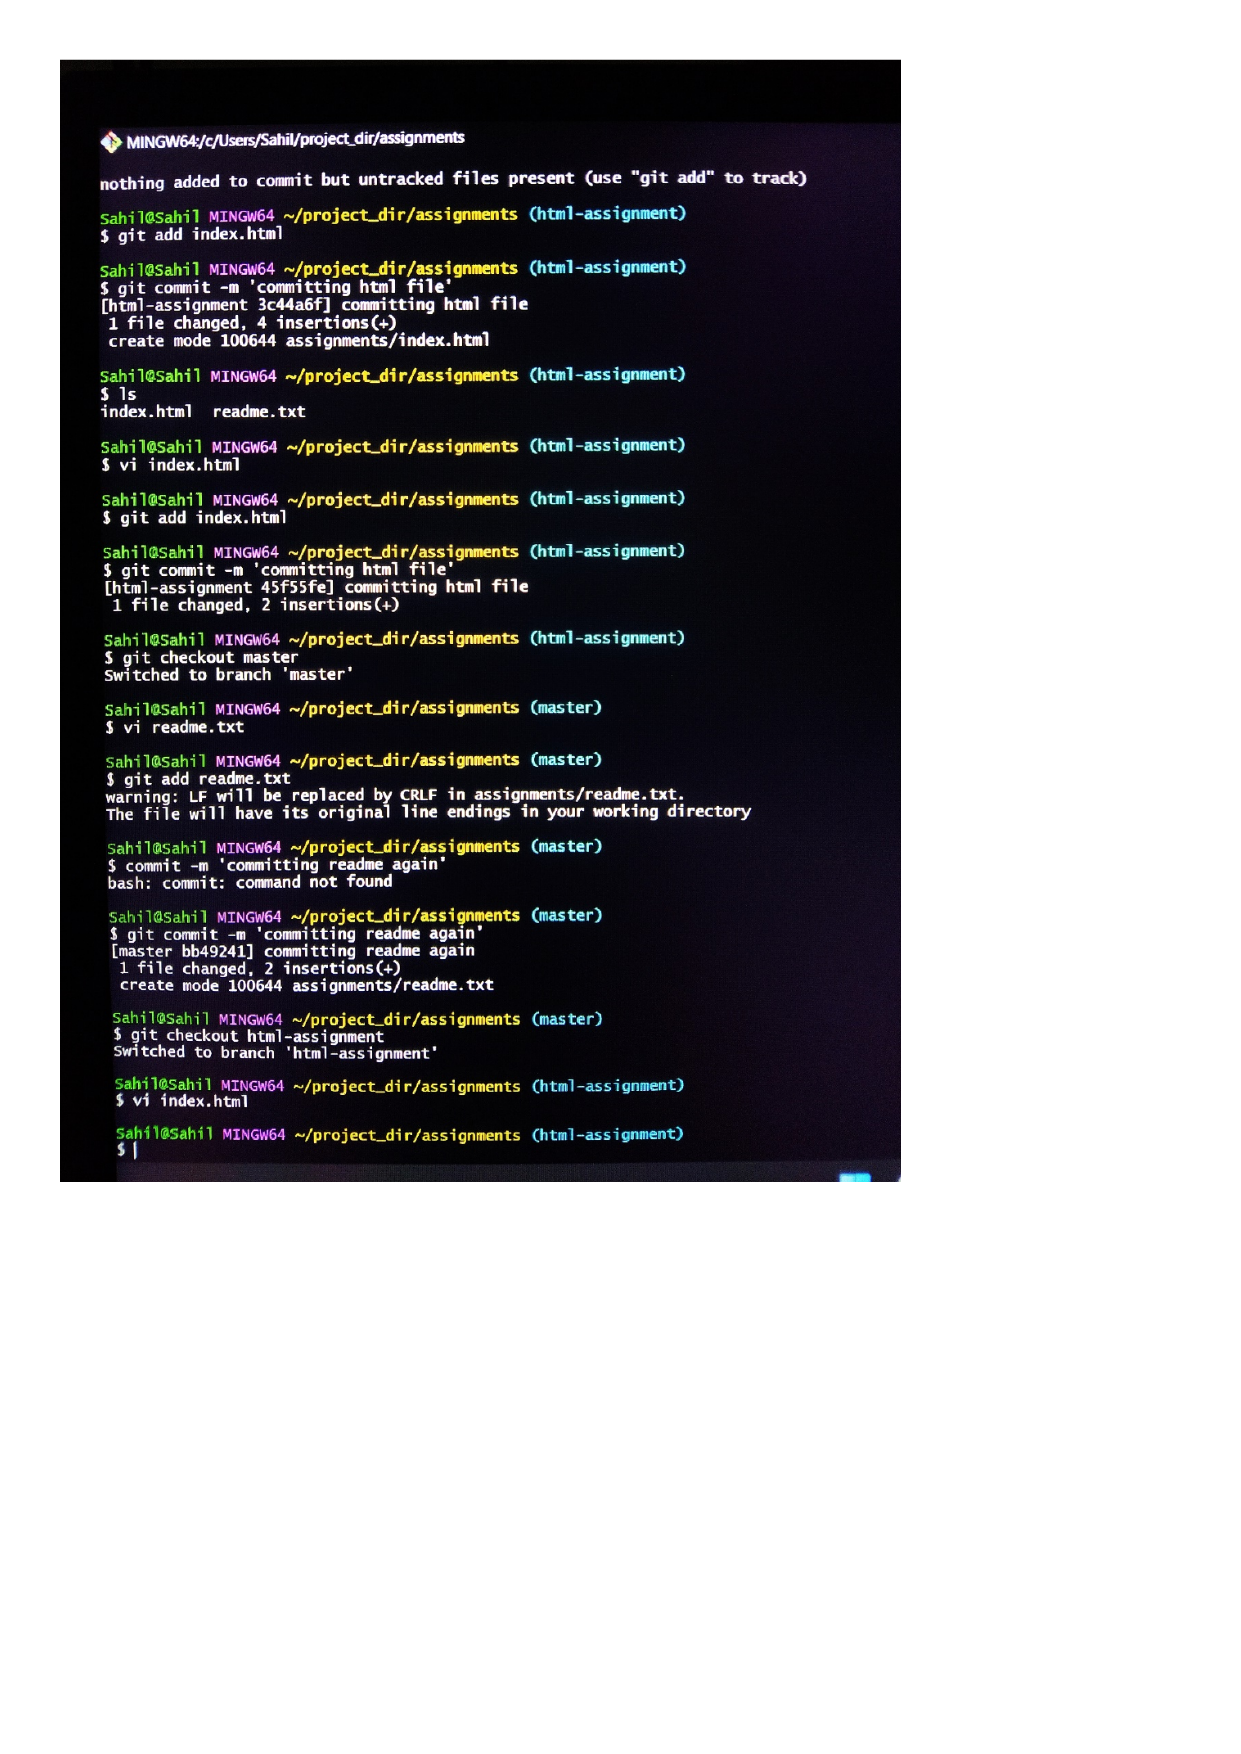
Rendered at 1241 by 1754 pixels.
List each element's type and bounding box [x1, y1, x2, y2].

picture [60, 61, 901, 1181]
